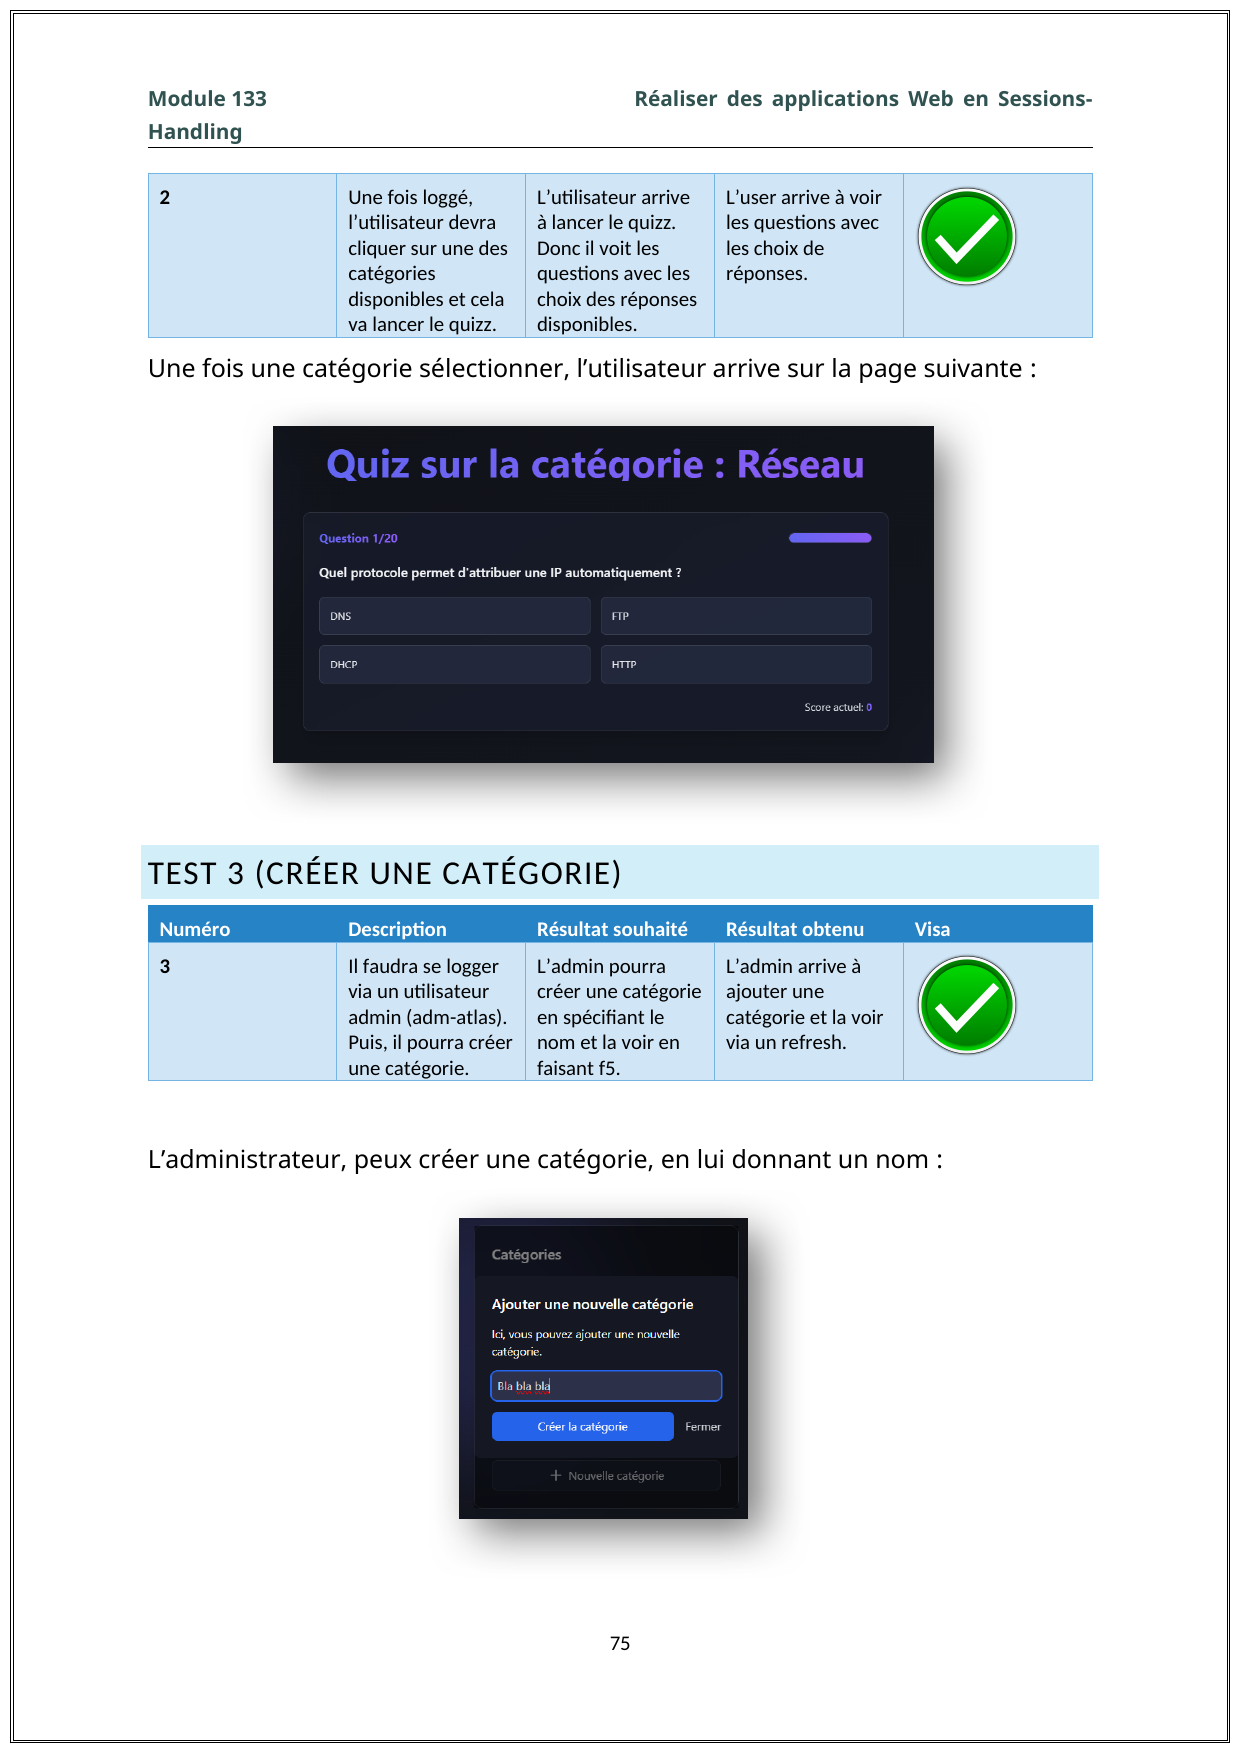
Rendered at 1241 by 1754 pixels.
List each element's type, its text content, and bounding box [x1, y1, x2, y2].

table_header Visa [904, 906, 1092, 942]
table_cell Il faudra se logger via un utilisateur admin (adm-atlas). Puis, il pourra créer une catégorie. [337, 943, 525, 1080]
picture [459, 1218, 748, 1519]
table_cell L’utilisateur arrive à lancer le quizz. Donc il voit les questions avec les choix des réponses disponibles. [526, 174, 714, 337]
table_cell 3 [149, 943, 336, 1080]
table_cell [904, 943, 1092, 1080]
picture [273, 426, 934, 763]
text Une fois une catégorie sélectionner, l’utilisateur arrive sur la page suivante : [148, 350, 1093, 384]
table_cell L’admin pourra créer une catégorie en spécifiant le nom et la voir en faisant f5. [526, 943, 714, 1080]
table_cell Une fois loggé, l’utilisateur devra cliquer sur une des catégories disponibles et cela va lancer le quizz. [337, 174, 525, 337]
table_cell L’user arrive à voir les questions avec les choix de réponses. [715, 174, 903, 337]
table_cell 2 [149, 174, 336, 337]
text L’administrateur, peux créer une catégorie, en lui donnant un nom : [148, 1142, 1093, 1176]
table_header Résultat souhaité [526, 906, 714, 942]
table_header Résultat obtenu [715, 906, 903, 942]
table_header Numéro [149, 906, 336, 942]
table_cell L’admin arrive à ajouter une catégorie et la voir via un refresh. [715, 943, 903, 1080]
table_cell [904, 174, 1092, 337]
picture [914, 953, 1020, 1058]
table_header Description [337, 906, 525, 942]
picture [914, 184, 1020, 289]
subtitle Test 3 (Créer une catégorie) [148, 852, 1093, 892]
